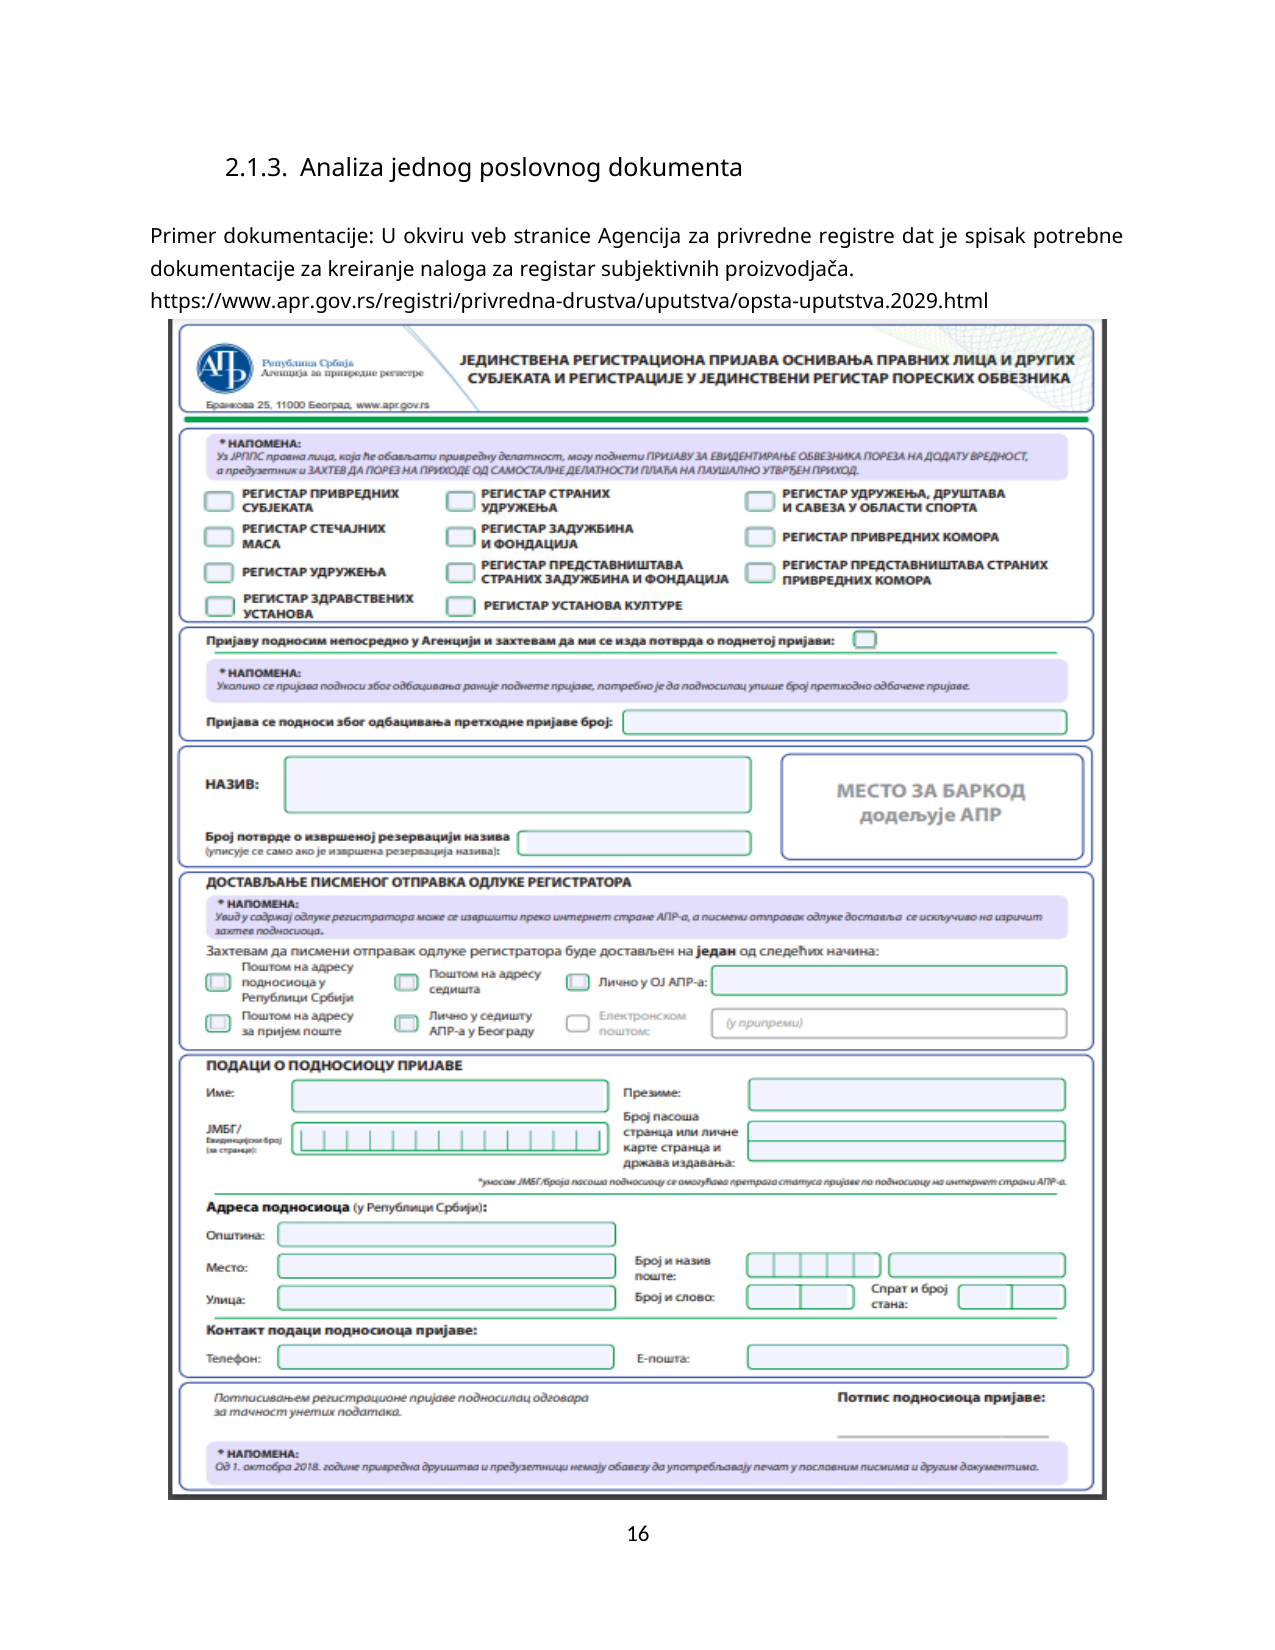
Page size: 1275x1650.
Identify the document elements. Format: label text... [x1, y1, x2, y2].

text Primer dokumentacije: U okviru veb stranice Agencija za privredne registre dat je spisak potrebne dokumentacije za kreiranje naloga za registar subjektivnih proizvodjača. [150, 221, 1125, 282]
list Analiza jednog poslovnog dokumenta [225, 150, 1125, 184]
picture [168, 319, 1107, 1500]
text https://www.apr.gov.rs/registri/privredna-drustva/uputstva/opsta-uputstva.2029.html [150, 287, 1125, 315]
